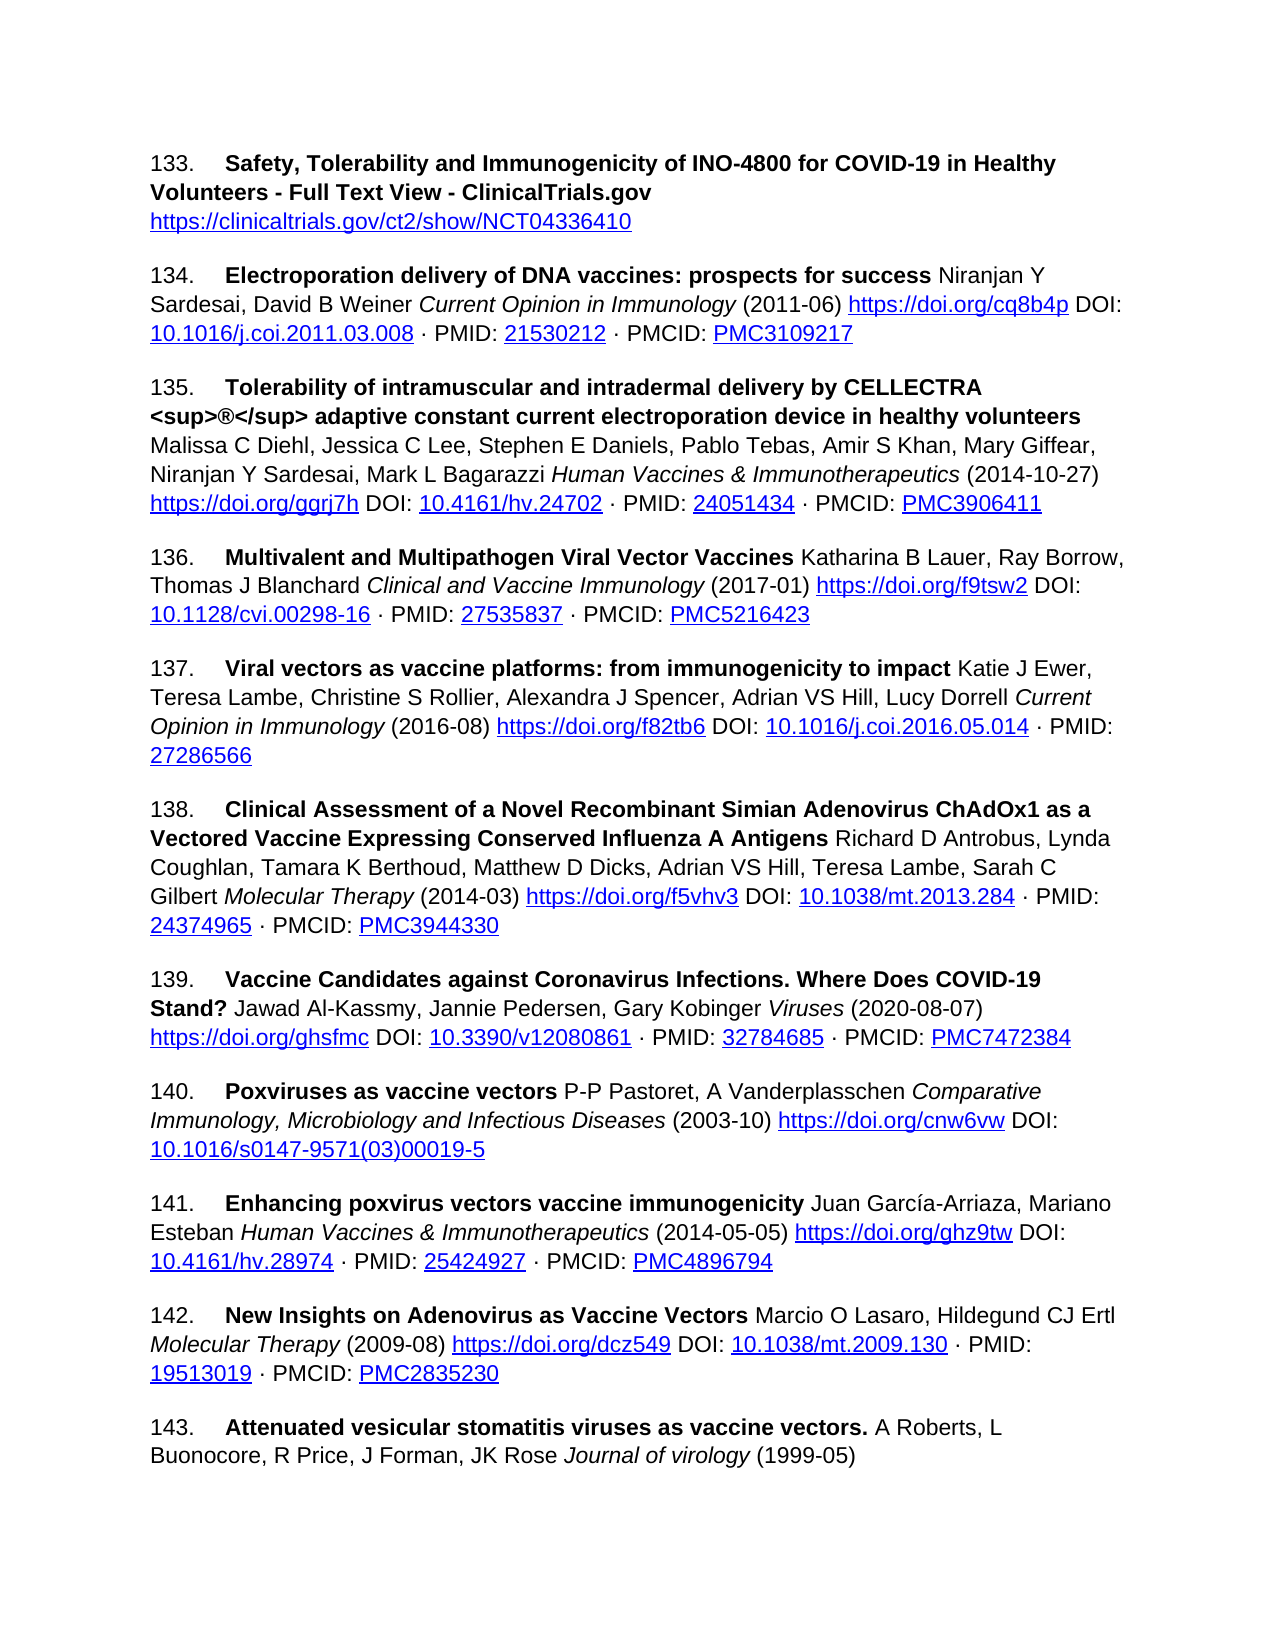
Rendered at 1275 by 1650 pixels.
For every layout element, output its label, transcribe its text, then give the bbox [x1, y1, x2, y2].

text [150, 1413, 1125, 1469]
text 140. Poxviruses as vaccine vectors P-P Pastoret, A Vanderplasschen Comparative Immunology, Microbiology and Infectious Diseases (2003-10) https://doi.org/cnw6vw DOI: 10.1016/s0147-9571(03)00019-5 [150, 1078, 1125, 1162]
text 139. Vaccine Candidates against Coronavirus Infections. Where Does COVID-19 Stand? Jawad Al-Kassmy, Jannie Pedersen, Gary Kobinger Viruses (2020-08-07) https://doi.org/ghsfmc DOI: 10.3390/v12080861 · PMID: 32784685 · PMCID: PMC7472384 [150, 966, 1125, 1050]
text 133. Safety, Tolerability and Immunogenicity of INO-4800 for COVID-19 in Healthy Volunteers - Full Text View - ClinicalTrials.gov https://clinicaltrials.gov/ct2/show/NCT04336410 [150, 150, 1125, 234]
text 137. Viral vectors as vaccine platforms: from immunogenicity to impact Katie J Ewer, Teresa Lambe, Christine S Rollier, Alexandra J Spencer, Adrian VS Hill, Lucy Dorrell Current Opinion in Immunology (2016-08) https://doi.org/f82tb6 DOI: 10.1016/j.coi.2016.05.014 · PMID: 27286566 [150, 655, 1125, 769]
text 141. Enhancing poxvirus vectors vaccine immunogenicity Juan García-Arriaza, Mariano Esteban Human Vaccines & Immunotherapeutics (2014-05-05) https://doi.org/ghz9tw DOI: 10.4161/hv.28974 · PMID: 25424927 · PMCID: PMC4896794 [150, 1190, 1125, 1274]
text 134. Electroporation delivery of DNA vaccines: prospects for success Niranjan Y Sardesai, David B Weiner Current Opinion in Immunology (2011-06) https://doi.org/cq8b4p DOI: 10.1016/j.coi.2011.03.008 · PMID: 21530212 · PMCID: PMC3109217 [150, 262, 1125, 346]
text 138. Clinical Assessment of a Novel Recombinant Simian Adenovirus ChAdOx1 as a Vectored Vaccine Expressing Conserved Influenza A Antigens Richard D Antrobus, Lynda Coughlan, Tamara K Berthoud, Matthew D Dicks, Adrian VS Hill, Teresa Lambe, Sarah C Gilbert Molecular Therapy (2014-03) https://doi.org/f5vhv3 DOI: 10.1038/mt.2013.284 · PMID: 24374965 · PMCID: PMC3944330 [150, 796, 1125, 938]
text 142. New Insights on Adenovirus as Vaccine Vectors Marcio O Lasaro, Hildegund CJ Ertl Molecular Therapy (2009-08) https://doi.org/dcz549 DOI: 10.1038/mt.2009.130 · PMID: 19513019 · PMCID: PMC2835230 [150, 1302, 1125, 1386]
text 136. Multivalent and Multipathogen Viral Vector Vaccines Katharina B Lauer, Ray Borrow, Thomas J Blanchard Clinical and Vaccine Immunology (2017-01) https://doi.org/f9tsw2 DOI: 10.1128/cvi.00298-16 · PMID: 27535837 · PMCID: PMC5216423 [150, 543, 1125, 628]
text 135. Tolerability of intramuscular and intradermal delivery by CELLECTRA <sup>®</sup> adaptive constant current electroporation device in healthy volunteers Malissa C Diehl, Jessica C Lee, Stephen E Daniels, Pablo Tebas, Amir S Khan, Mary Giffear, Niranjan Y Sardesai, Mark L Bagarazzi Human Vaccines & Immunotherapeutics (2014-10-27) https://doi.org/ggrj7h DOI: 10.4161/hv.24702 · PMID: 24051434 · PMCID: PMC3906411 [150, 374, 1125, 516]
